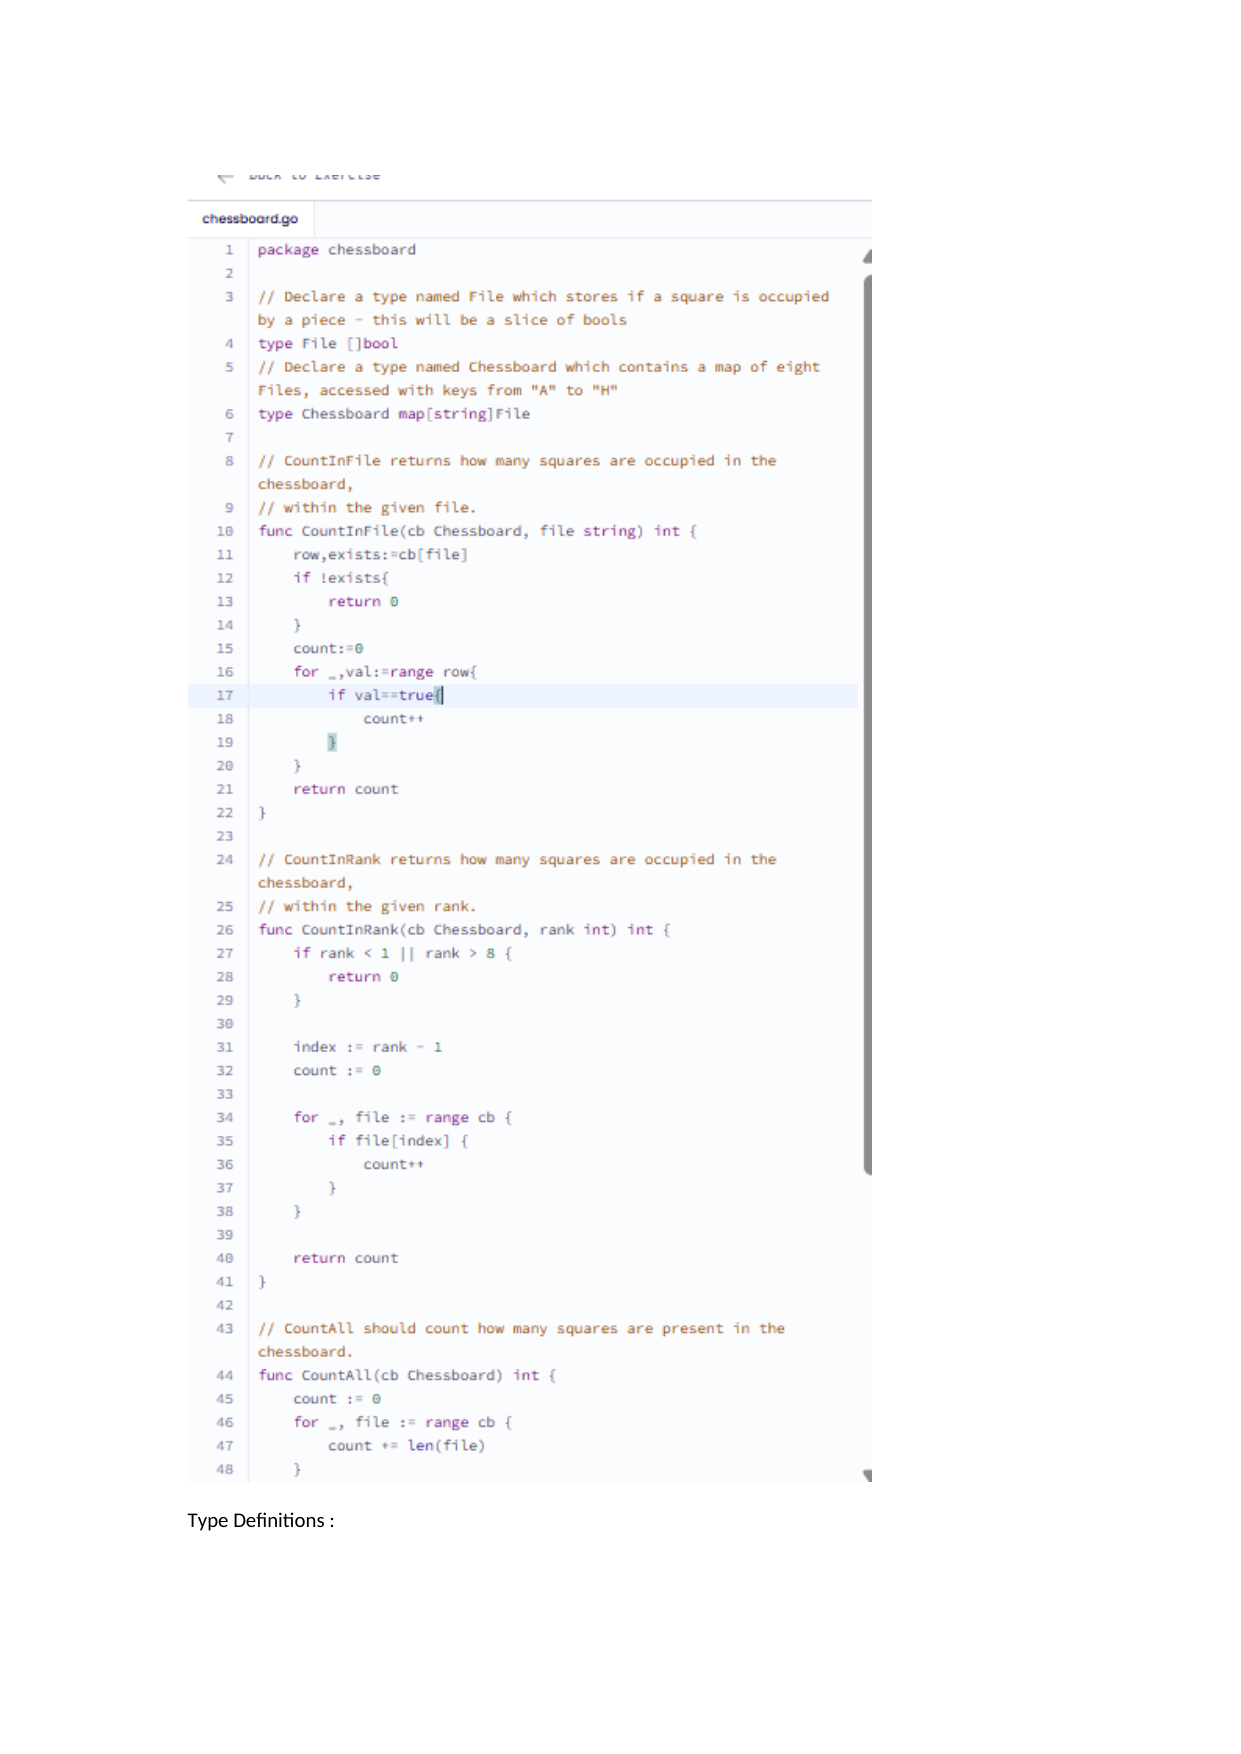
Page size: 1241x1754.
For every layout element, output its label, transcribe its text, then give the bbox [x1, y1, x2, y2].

picture [187, 175, 872, 1482]
text Type Definitions : [187, 1507, 1053, 1532]
